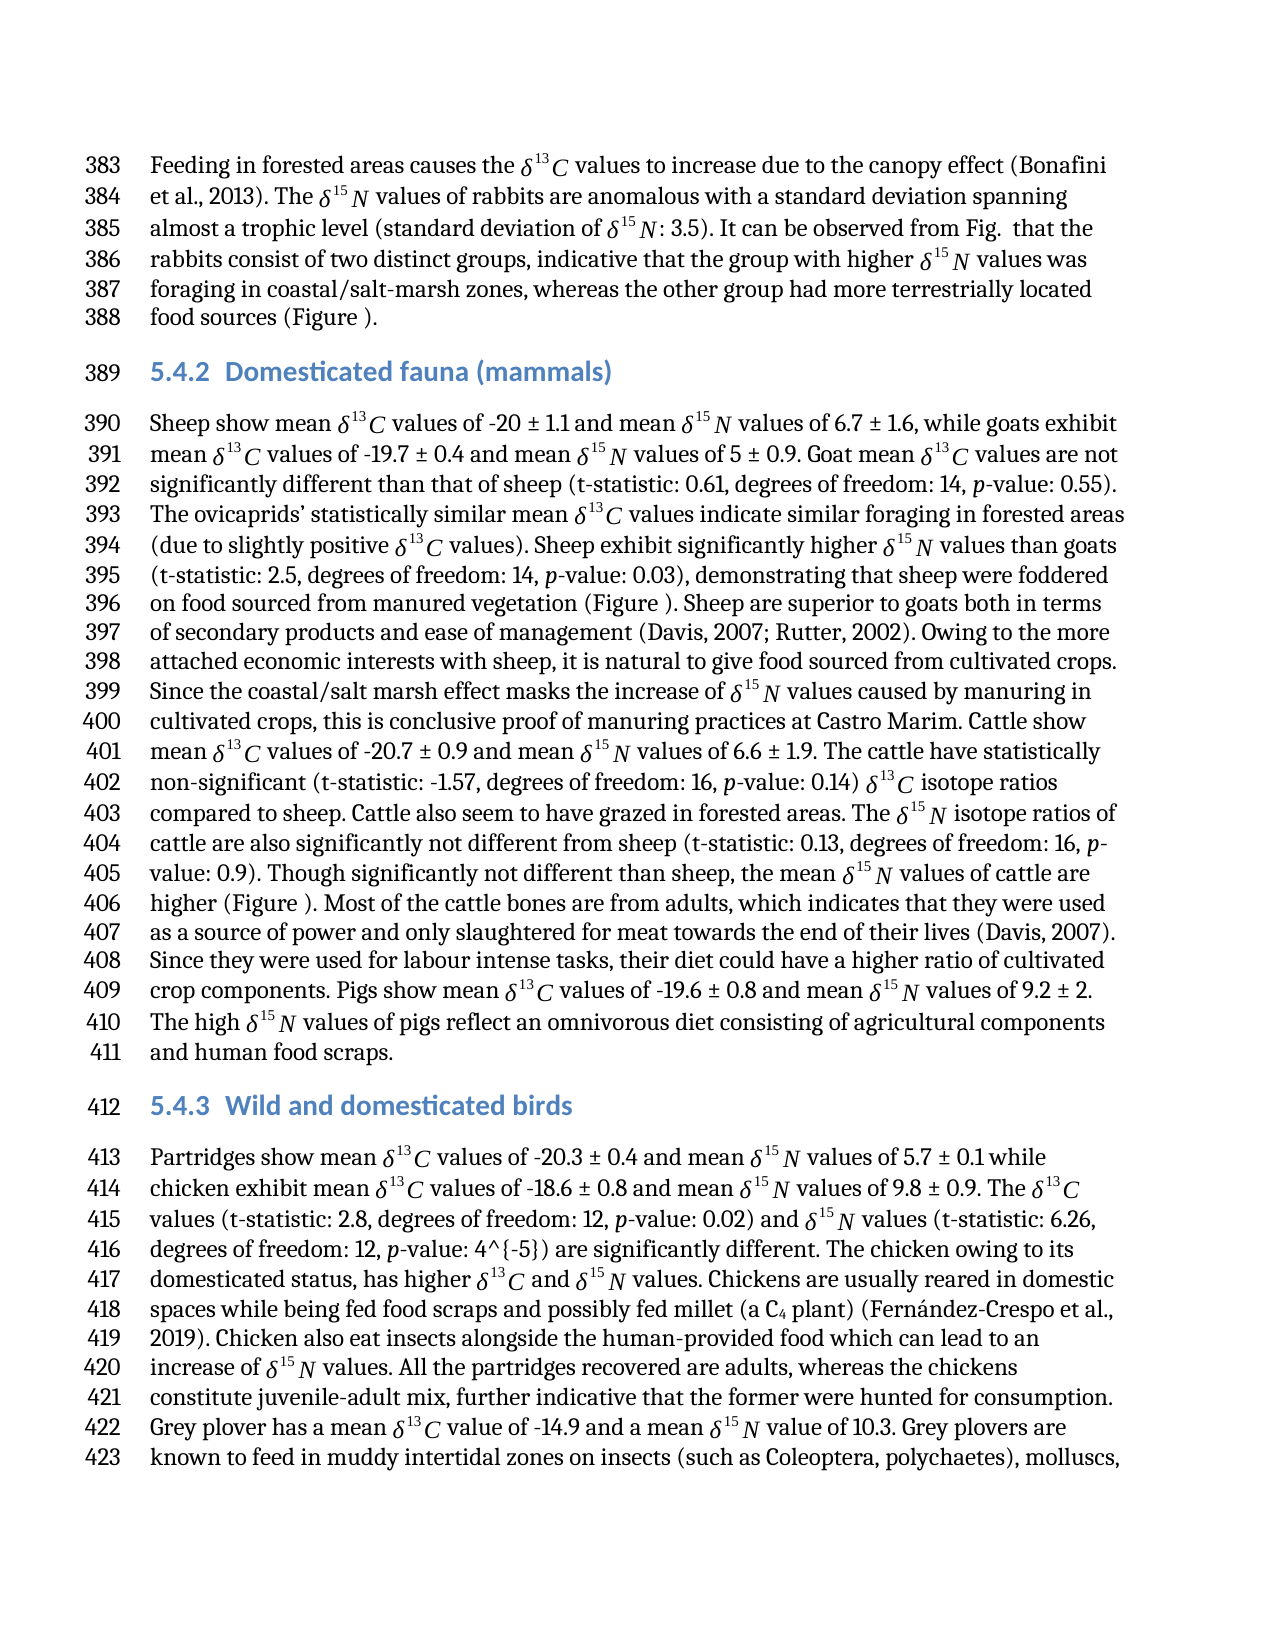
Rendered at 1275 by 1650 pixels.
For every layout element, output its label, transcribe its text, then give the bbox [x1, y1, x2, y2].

text Sheep show mean values of -20 ± 1.1 and mean values of 6.7 ± 1.6, while goats exhibit mean values of -19.7 ± 0.4 and mean values of 5 ± 0.9. Goat mean values are not significantly different than that of sheep (t-statistic: 0.61, degrees of freedom: 14, p-value: 0.55). The ovicaprids’ statistically similar mean values indicate similar foraging in forested areas (due to slightly positive values). Sheep exhibit significantly higher values than goats (t-statistic: 2.5, degrees of freedom: 14, p-value: 0.03), demonstrating that sheep were foddered on food sourced from manured vegetation (Figure ). Sheep are superior to goats both in terms of secondary products and ease of management (Davis, 2007; Rutter, 2002). Owing to the more attached economic interests with sheep, it is natural to give food sourced from cultivated crops. Since the coastal/salt marsh effect masks the increase of values caused by manuring in cultivated crops, this is conclusive proof of manuring practices at Castro Marim. Cattle show mean values of -20.7 ± 0.9 and mean values of 6.6 ± 1.9. The cattle have statistically non-significant (t-statistic: -1.57, degrees of freedom: 16, p-value: 0.14) isotope ratios compared to sheep. Cattle also seem to have grazed in forested areas. The isotope ratios of cattle are also significantly not different from sheep (t-statistic: 0.13, degrees of freedom: 16, p-value: 0.9). Though significantly not different than sheep, the mean values of cattle are higher (Figure ). Most of the cattle bones are from adults, which indicates that they were used as a source of power and only slaughtered for meat towards the end of their lives (Davis, 2007). Since they were used for labour intense tasks, their diet could have a higher ratio of cultivated crop components. Pigs show mean values of -19.6 ± 0.8 and mean values of 9.2 ± 2. The high values of pigs reflect an omnivorous diet consisting of agricultural components and human food scraps. [150, 407, 1125, 1066]
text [150, 150, 1125, 332]
subtitle 5.4.3 Wild and domesticated birds [150, 1087, 1125, 1123]
subtitle 5.4.2 Domesticated fauna (mammals) [150, 353, 1125, 388]
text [150, 1141, 1125, 1472]
